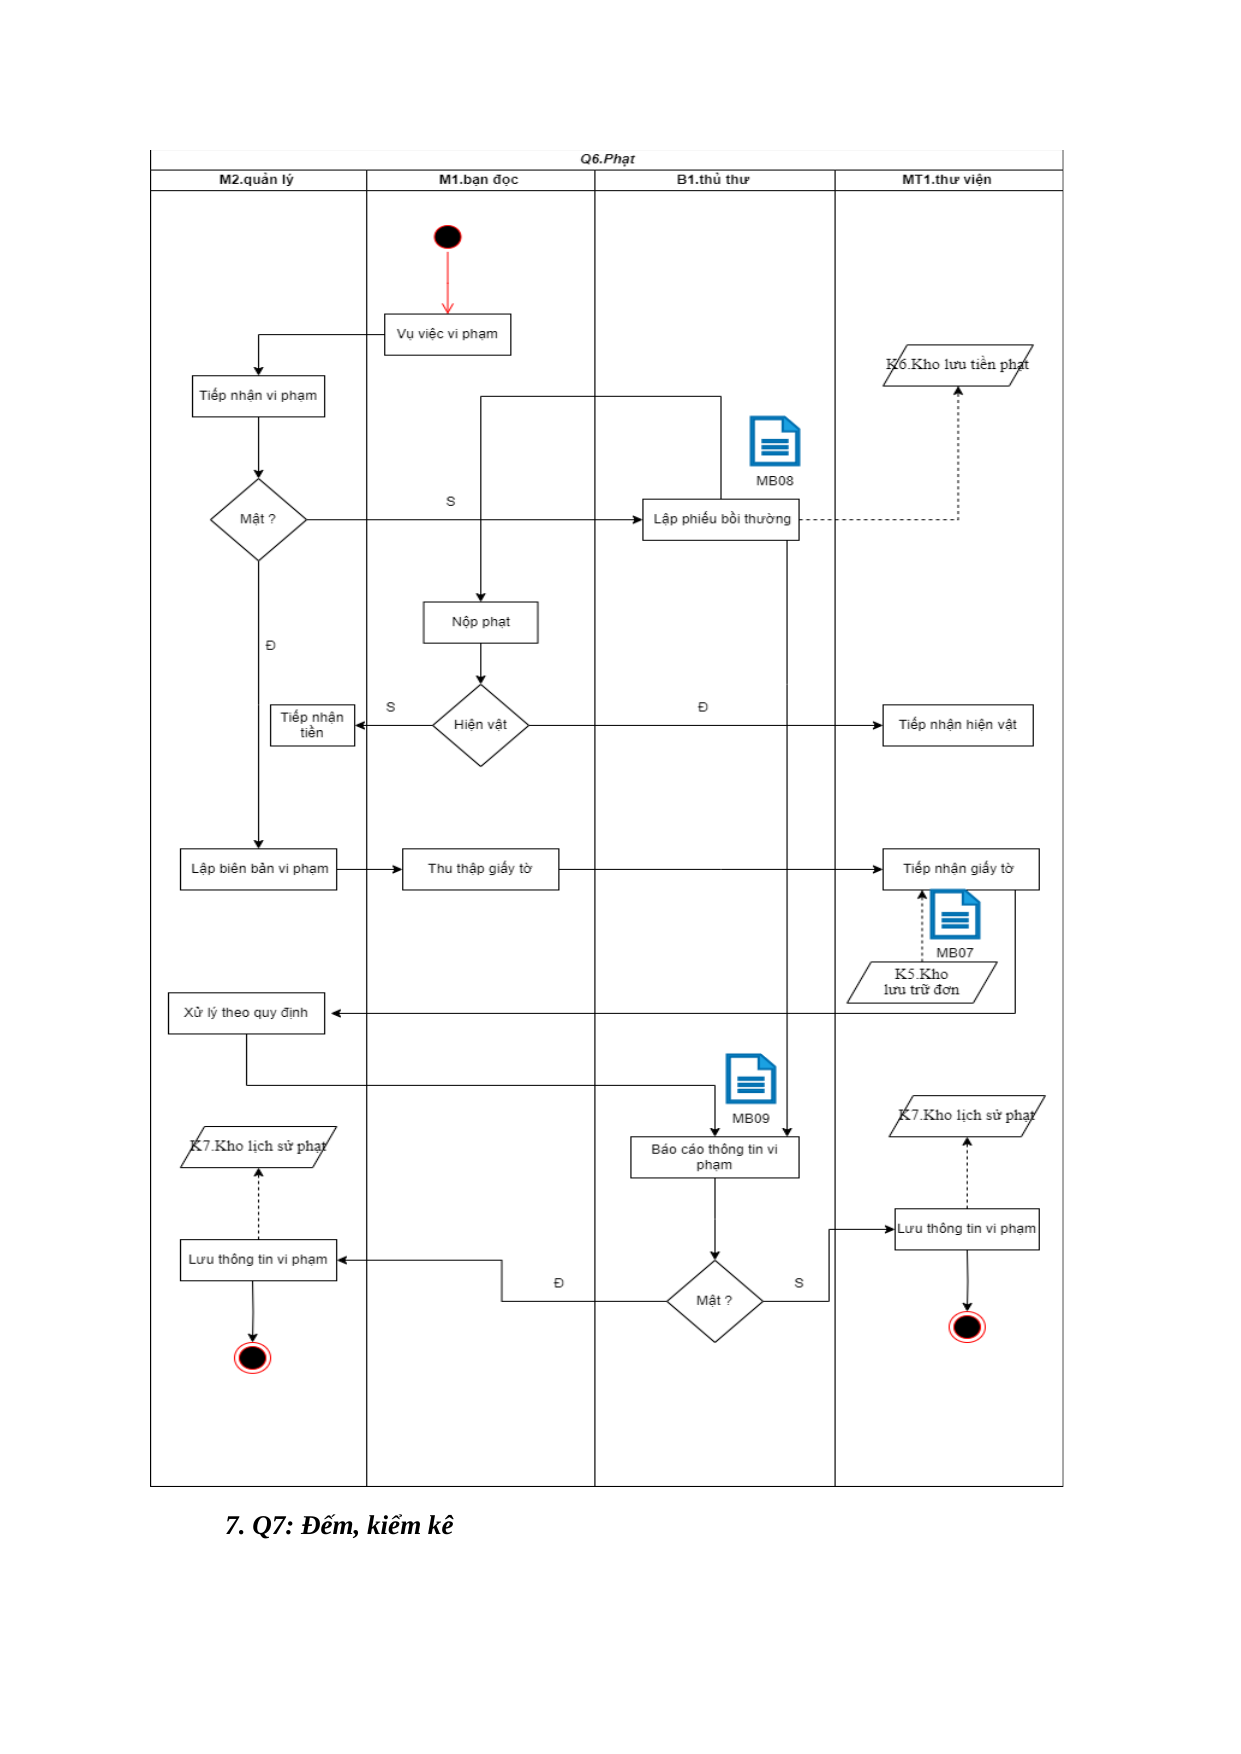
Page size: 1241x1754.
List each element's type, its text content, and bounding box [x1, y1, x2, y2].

picture [150, 150, 1064, 1487]
list Q7: Đếm, kiểm kê [225, 1509, 1090, 1540]
